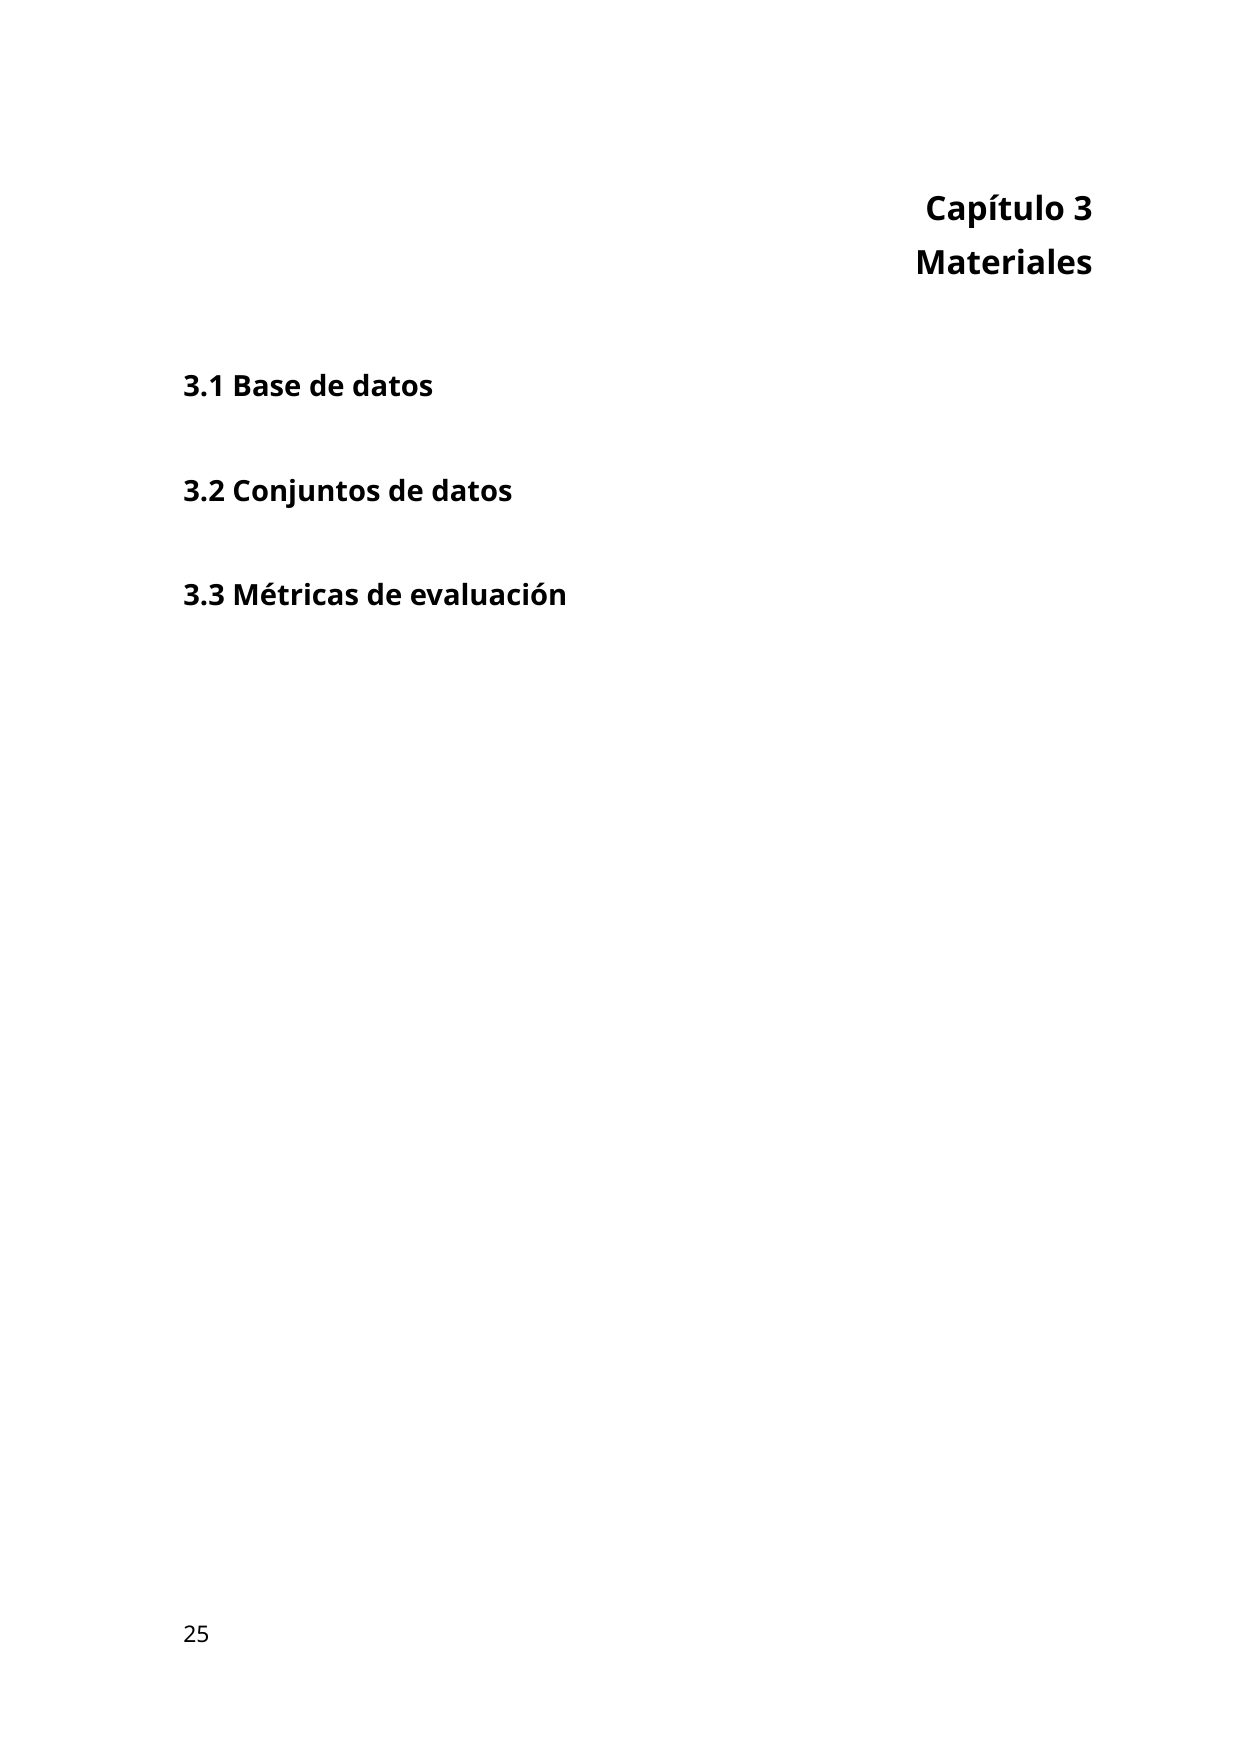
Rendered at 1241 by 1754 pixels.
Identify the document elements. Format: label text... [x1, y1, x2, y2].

subtitle 3.1 Base de datos [148, 366, 1092, 405]
subtitle 3.3 Métricas de evaluación [148, 574, 1092, 614]
text Materiales [148, 239, 1092, 284]
subtitle Capítulo 3 [148, 185, 1092, 231]
subtitle 3.2 Conjuntos de datos [148, 470, 1092, 509]
